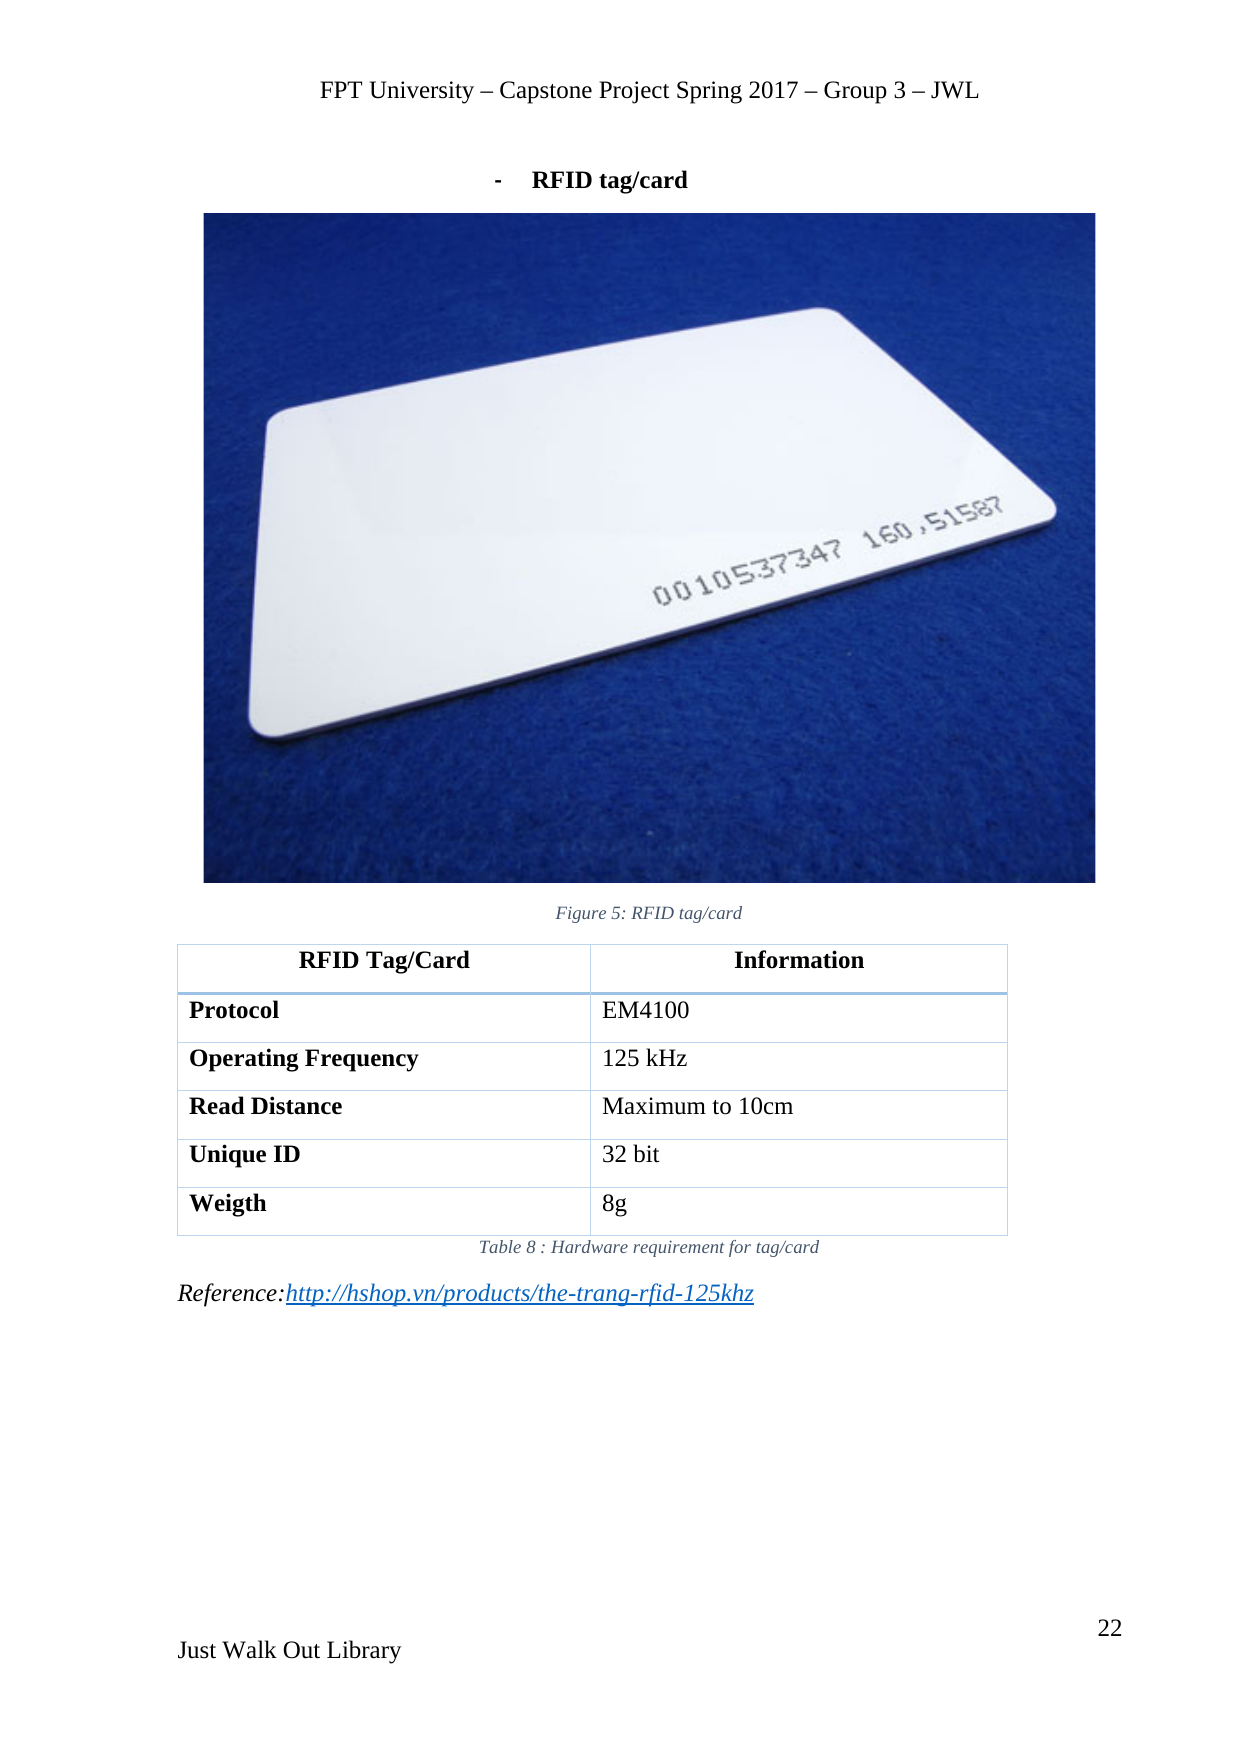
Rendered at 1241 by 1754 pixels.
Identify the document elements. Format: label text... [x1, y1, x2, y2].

table_cell 8g [591, 1188, 1007, 1235]
list RFID tag/card [494, 165, 1122, 195]
table_cell Weigth [178, 1188, 590, 1235]
table_header RFID Tag/Card [178, 945, 590, 992]
table_cell Read Distance [178, 1091, 590, 1138]
table_cell Operating Frequency [178, 1043, 590, 1090]
table_cell 32 bit [591, 1140, 1007, 1187]
table_cell Unique ID [178, 1140, 590, 1187]
table_header Information [591, 945, 1007, 992]
table_cell 125 kHz [591, 1043, 1007, 1090]
text Reference:http://hshop.vn/products/the-trang-rfid-125khz [177, 1278, 1122, 1307]
text Figure 5: RFID tag/card [177, 902, 1122, 923]
table_cell EM4100 [591, 995, 1007, 1042]
table_cell Maximum to 10cm [591, 1091, 1007, 1138]
picture [203, 213, 1096, 883]
text Table 8 : Hardware requirement for tag/card [177, 1236, 1122, 1257]
table_cell Protocol [178, 995, 590, 1042]
